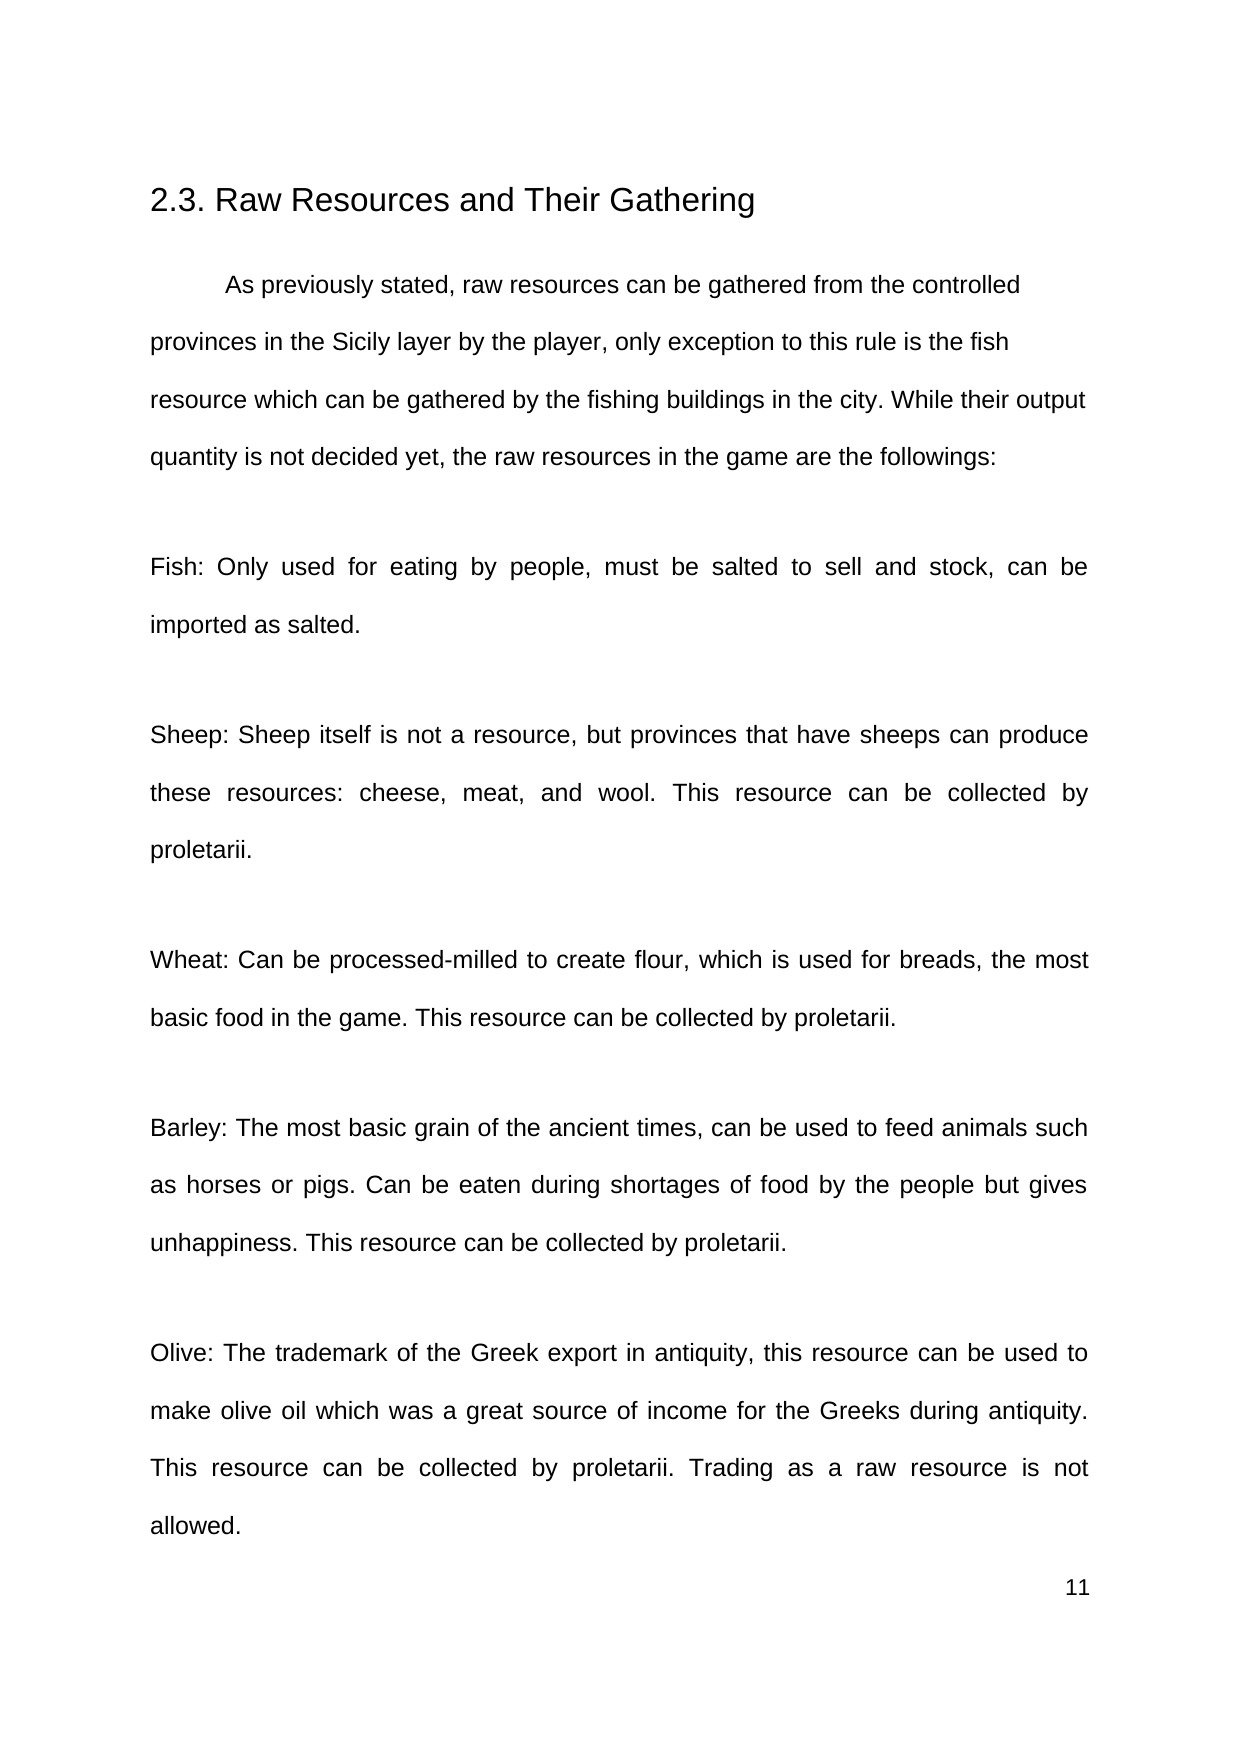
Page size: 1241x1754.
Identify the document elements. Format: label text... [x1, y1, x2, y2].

text As previously stated, raw resources can be gathered from the controlled provinces in the Sicily layer by the player, only exception to this rule is the fish resource which can be gathered by the fishing buildings in the city. While their output quantity is not decided yet, the raw resources in the game are the followings: [150, 269, 1090, 471]
text Wheat: Can be processed-milled to create flour, which is used for breads, the most basic food in the game. This resource can be collected by proletarii. [150, 945, 1090, 1031]
text Sheep: Sheep itself is not a resource, but provinces that have sheeps can produce these resources: cheese, meat, and wool. This resource can be collected by proletarii. [150, 720, 1090, 864]
text Olive: The trademark of the Greek export in antiquity, this resource can be used to make olive oil which was a great source of income for the Greeks during antiquity. This resource can be collected by proletarii. Trading as a raw resource is not allowed. [150, 1338, 1090, 1539]
subtitle 2.3. Raw Resources and Their Gathering [150, 180, 1090, 219]
text Fish: Only used for eating by people, must be salted to sell and stock, can be imported as salted. [150, 552, 1090, 638]
text Barley: The most basic grain of the ancient times, can be used to feed animals such as horses or pigs. Can be eaten during shortages of food by the people but gives unhappiness. This resource can be collected by proletarii. [150, 1113, 1090, 1257]
